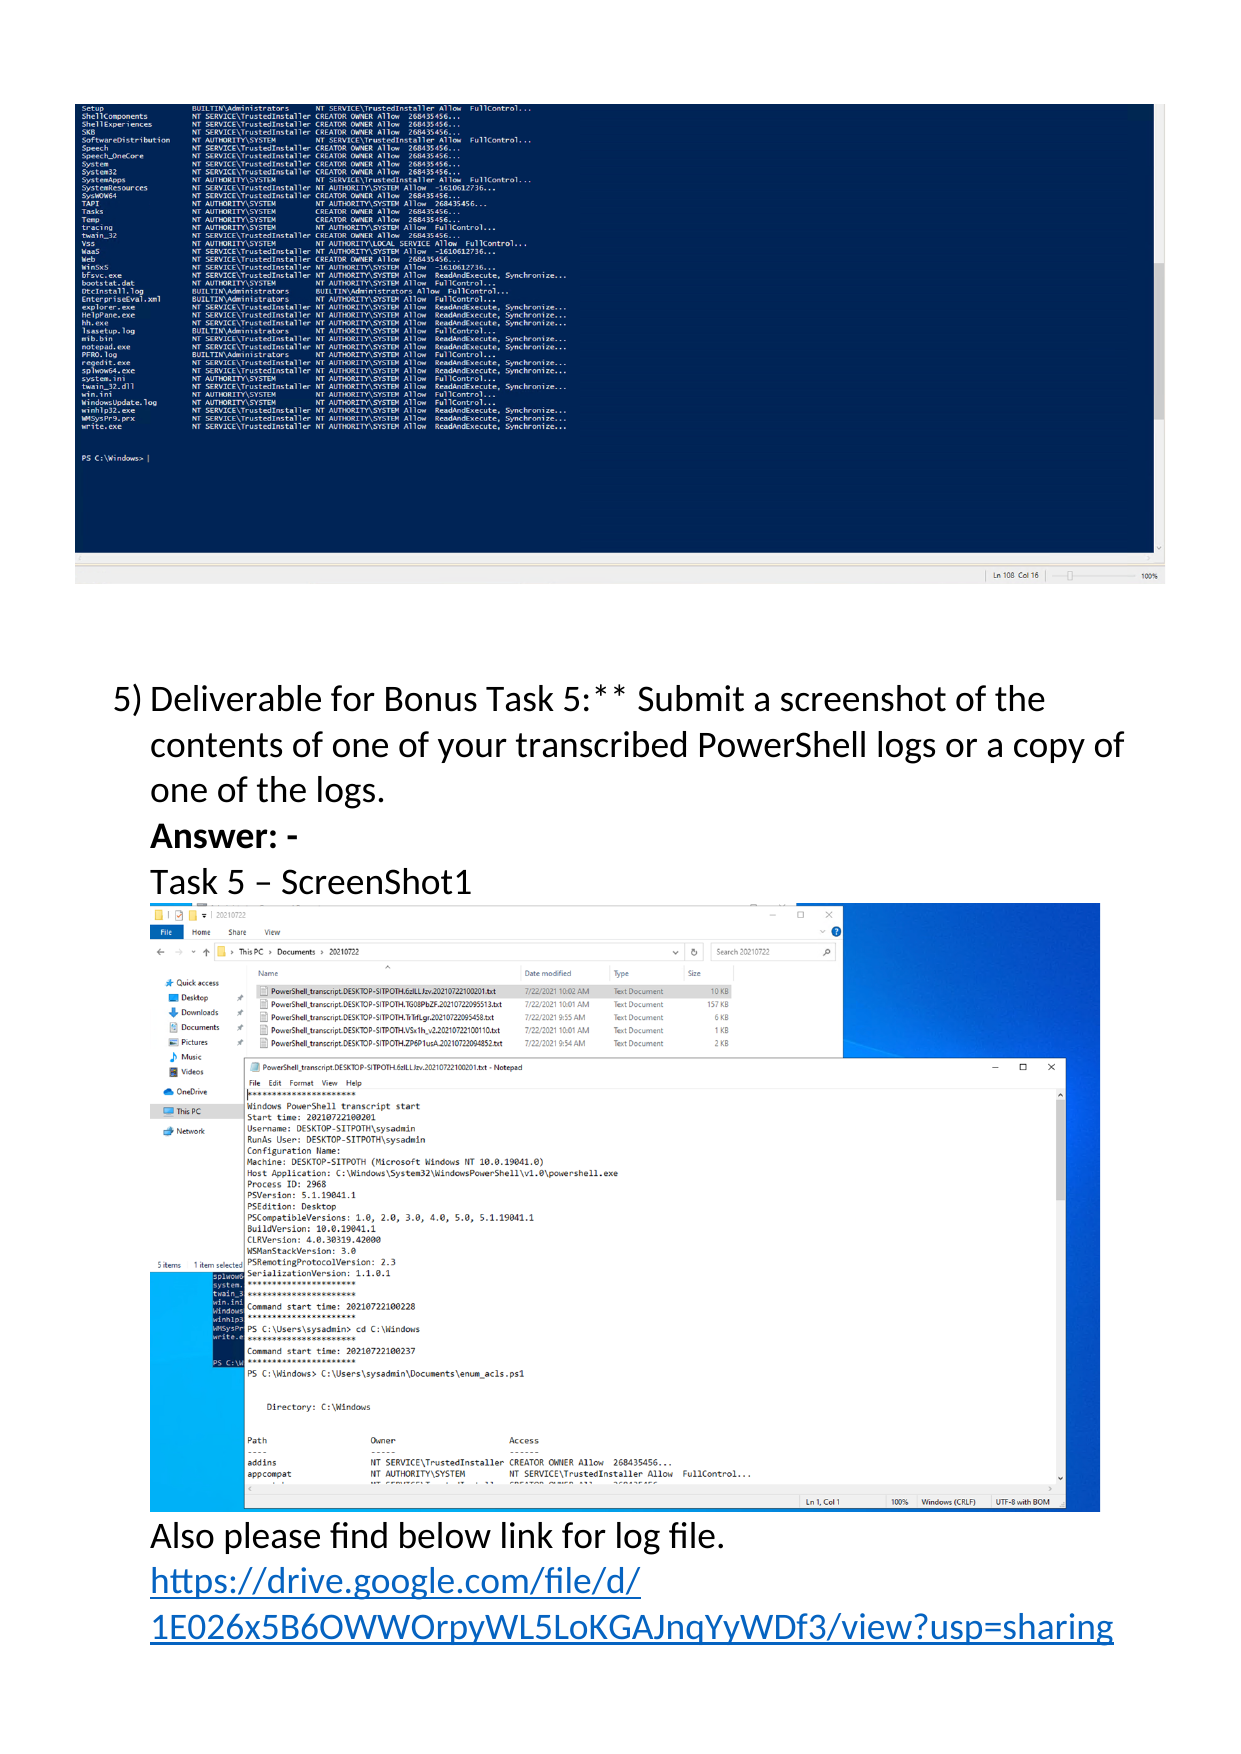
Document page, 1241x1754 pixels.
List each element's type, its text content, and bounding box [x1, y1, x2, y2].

picture [75, 104, 1166, 584]
list Deliverable for Bonus Task 5:** Submit a screenshot of the contents of one of your transcribed PowerShell logs or a copy of one of the logs. [112, 675, 1165, 812]
list Also please find below link for log file. [150, 1512, 1165, 1557]
picture [150, 903, 1100, 1512]
list https://drive.google.com/file/d/1E026x5B6OWWOrpyWL5LoKGAJnqYyWDf3/view?usp=sharing [150, 1557, 1165, 1649]
list Answer: - [150, 812, 1165, 858]
list Task 5 – ScreenShot1 [150, 858, 1165, 904]
